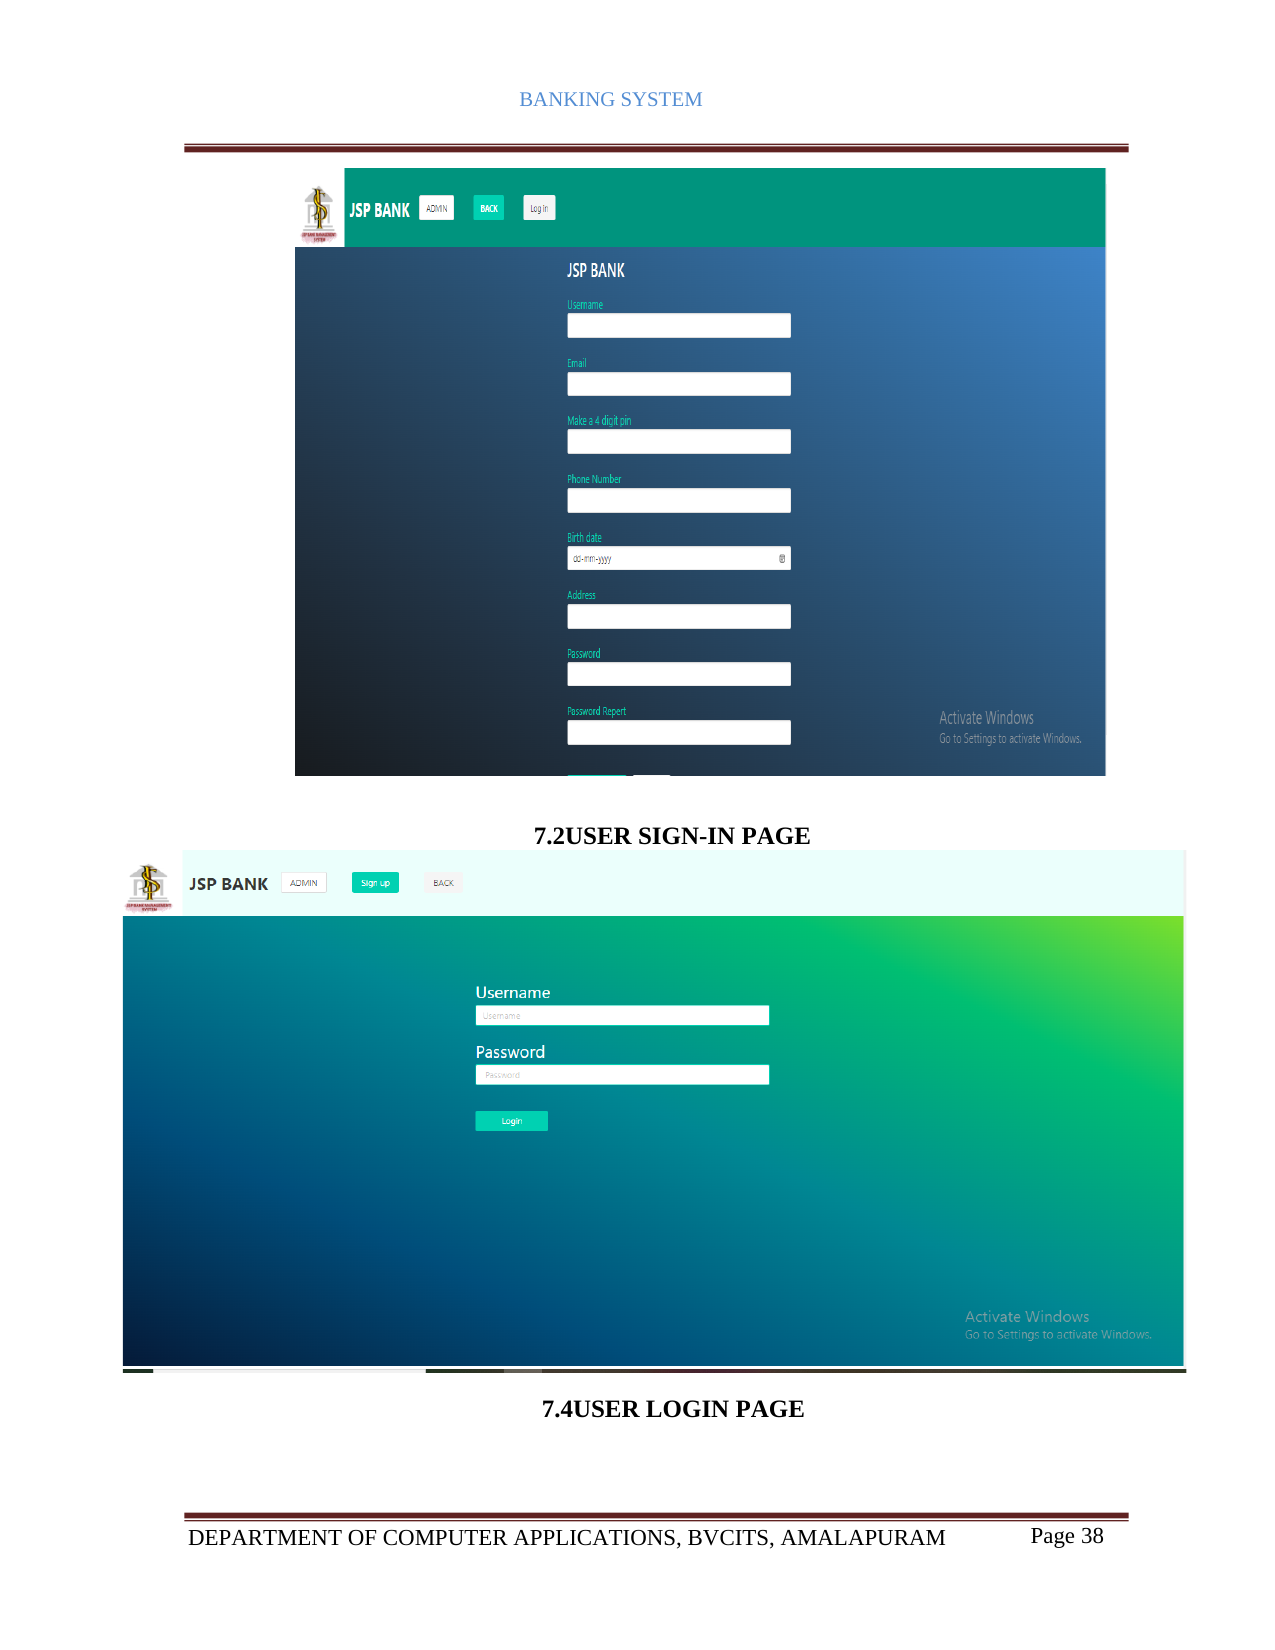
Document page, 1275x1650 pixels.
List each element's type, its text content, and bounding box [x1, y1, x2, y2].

picture [122, 850, 1187, 1373]
text 7.2USER SIGN-IN PAGE [219, 821, 1126, 850]
text 7.4USER LOGIN PAGE [219, 1394, 1128, 1422]
picture [295, 168, 1107, 776]
